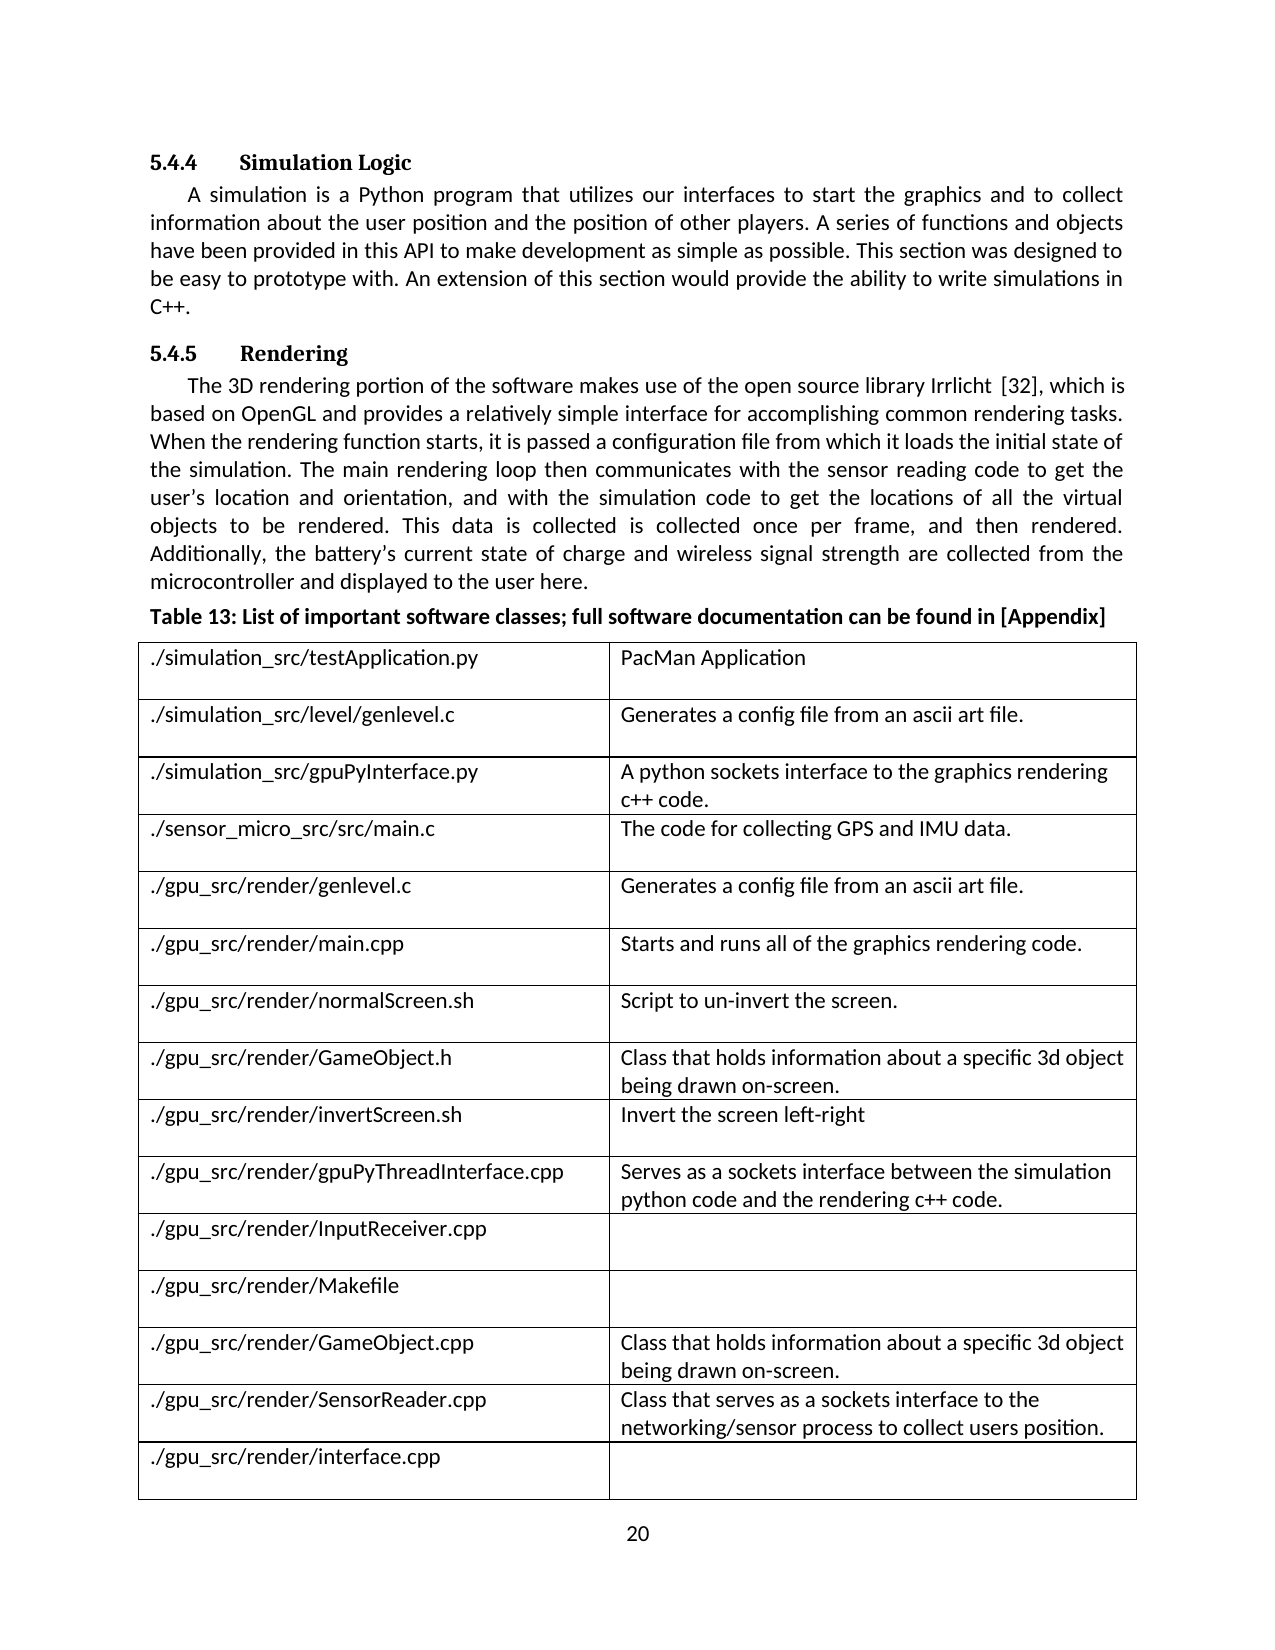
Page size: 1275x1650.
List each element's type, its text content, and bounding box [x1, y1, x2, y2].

table_cell Invert the screen left-right [610, 1100, 1136, 1156]
table_cell [610, 1214, 1136, 1270]
table_cell Generates a config file from an ascii art file. [610, 872, 1136, 928]
table_header PacMan Application [610, 643, 1136, 699]
table_cell ./gpu_src/render/GameObject.h [139, 1043, 609, 1099]
table_header ./simulation_src/testApplication.py [139, 643, 609, 699]
text The 3D rendering portion of the software makes use of the open source library Irrlicht, which is based on OpenGL and provides a relatively simple interface for accomplishing common rendering tasks. When the rendering function starts, it is passed a configuration file from which it loads the initial state of the simulation. The main rendering loop then communicates with the sensor reading code to get the user’s location and orientation, and with the simulation code to get the locations of all the virtual objects to be rendered. This data is collected is collected once per frame, and then rendered. Additionally, the battery’s current state of charge and wireless signal strength are collected from the microcontroller and displayed to the user here. [150, 371, 1125, 596]
table_cell The code for collecting GPS and IMU data. [610, 815, 1136, 871]
table_cell ./gpu_src/render/main.cpp [139, 929, 609, 985]
table_cell Starts and runs all of the graphics rendering code. [610, 929, 1136, 985]
table_cell ./gpu_src/render/genlevel.c [139, 872, 609, 928]
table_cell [610, 1385, 1136, 1441]
table_cell ./gpu_src/render/Makefile [139, 1271, 609, 1327]
subtitle Rendering [150, 341, 1125, 367]
table_cell ./gpu_src/render/interface.cpp [139, 1443, 609, 1498]
table_cell [610, 1271, 1136, 1327]
table_cell Script to un-invert the screen. [610, 986, 1136, 1042]
table_cell ./simulation_src/level/genlevel.c [139, 700, 609, 756]
table_cell ./sensor_micro_src/src/main.c [139, 815, 609, 871]
table_cell Class that holds information about a specific 3d object being drawn on-screen. [610, 1043, 1136, 1099]
table_cell ./gpu_src/render/invertScreen.sh [139, 1100, 609, 1156]
text A simulation is a Python program that utilizes our interfaces to start the graphics and to collect information about the user position and the position of other players. A series of functions and objects have been provided in this API to make development as simple as possible. This section was designed to be easy to prototype with. An extension of this section would provide the ability to write simulations in C++. [150, 180, 1125, 320]
table_cell Serves as a sockets interface between the simulation python code and the rendering c++ code. [610, 1157, 1136, 1213]
table_cell ./gpu_src/render/SensorReader.cpp [139, 1385, 609, 1441]
table_cell ./gpu_src/render/GameObject.cpp [139, 1328, 609, 1384]
table_cell ./gpu_src/render/gpuPyThreadInterface.cpp [139, 1157, 609, 1213]
subtitle Simulation Logic [150, 150, 1125, 176]
text Table 13: List of important software classes; full software documentation can be found in [Appendix] [150, 602, 1125, 630]
table_cell [610, 1443, 1136, 1498]
table_cell ./gpu_src/render/InputReceiver.cpp [139, 1214, 609, 1270]
table_cell ./gpu_src/render/normalScreen.sh [139, 986, 609, 1042]
table_cell Class that holds information about a specific 3d object being drawn on-screen. [610, 1328, 1136, 1384]
table_cell ./simulation_src/gpuPyInterface.py [139, 758, 609, 813]
table_cell Generates a config file from an ascii art file. [610, 700, 1136, 756]
table_cell A python sockets interface to the graphics rendering c++ code. [610, 758, 1136, 813]
